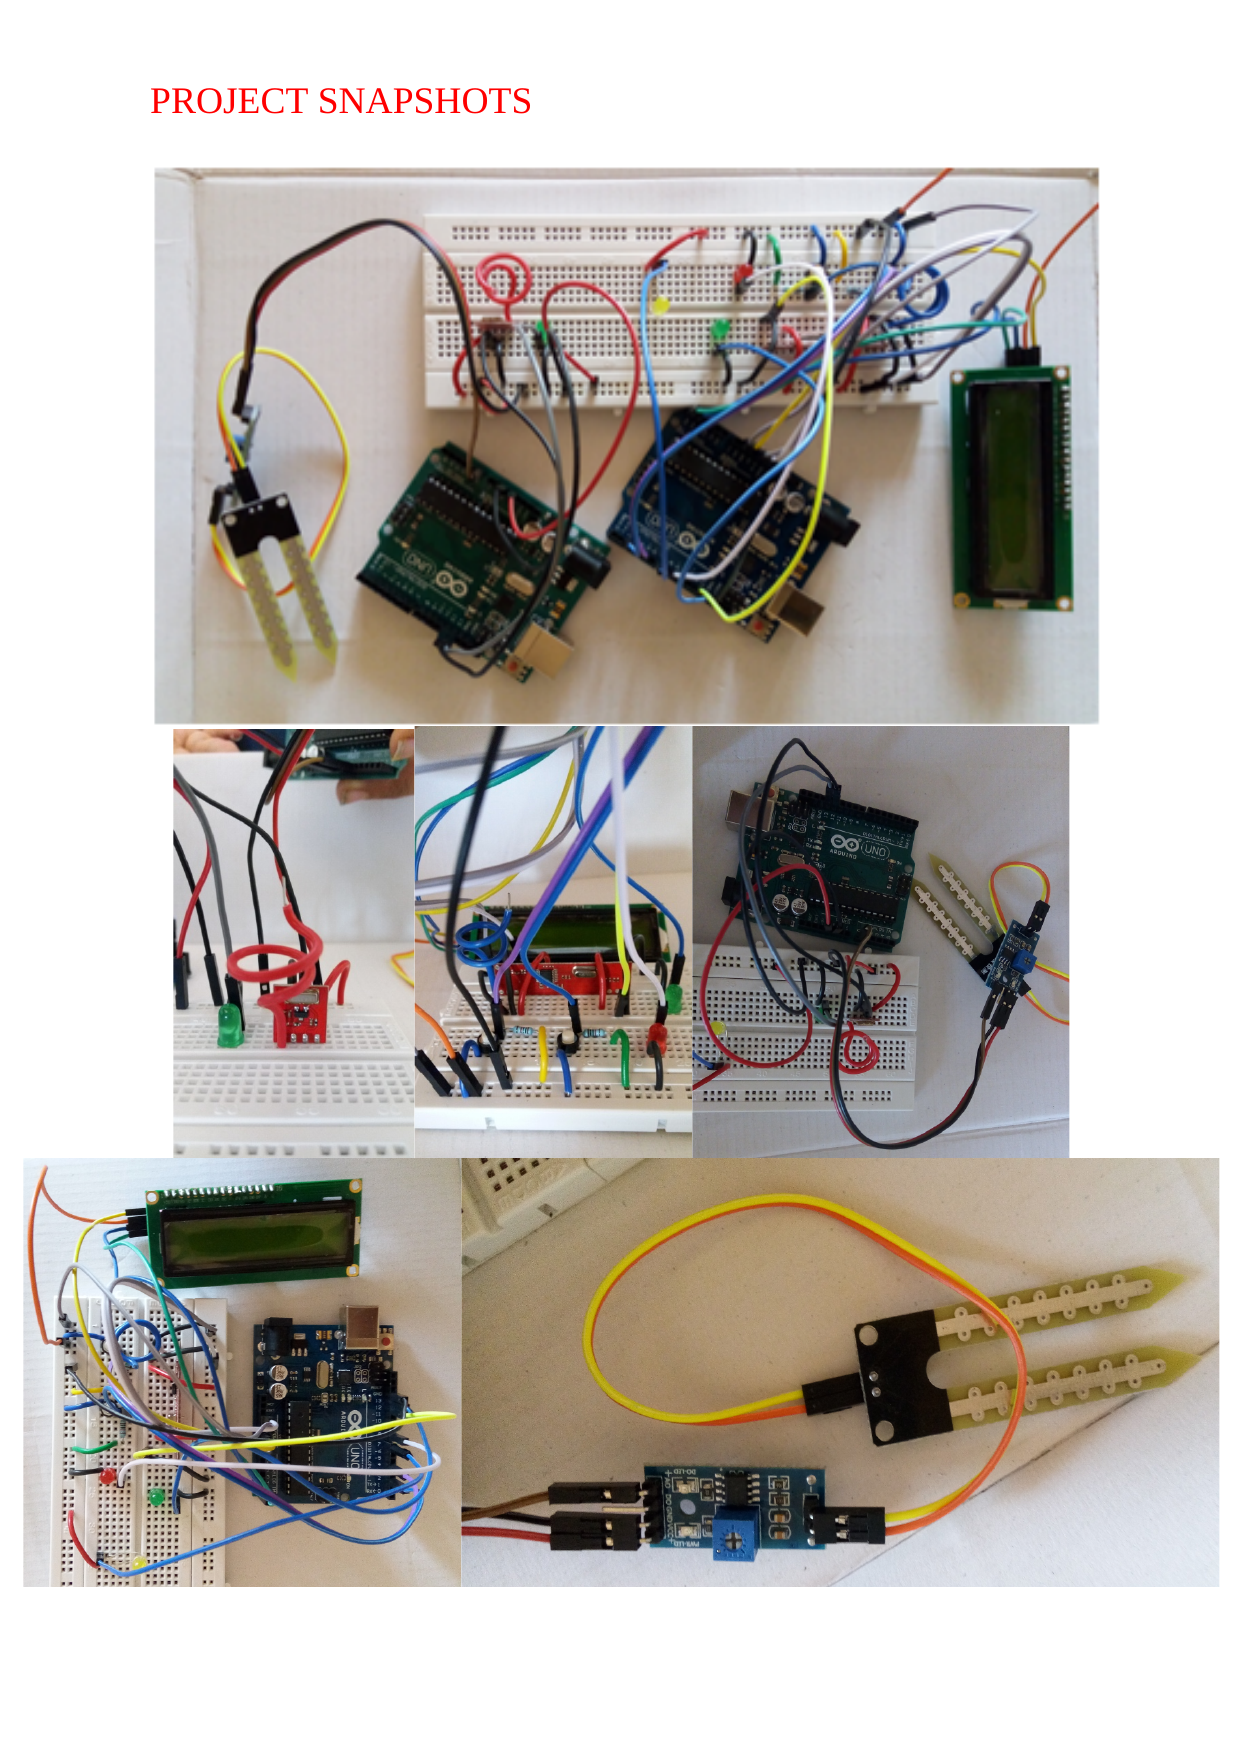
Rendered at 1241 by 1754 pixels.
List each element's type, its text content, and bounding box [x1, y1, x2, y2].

picture [23, 164, 1220, 1587]
text PROJECT SNAPSHOTS [150, 78, 1226, 122]
